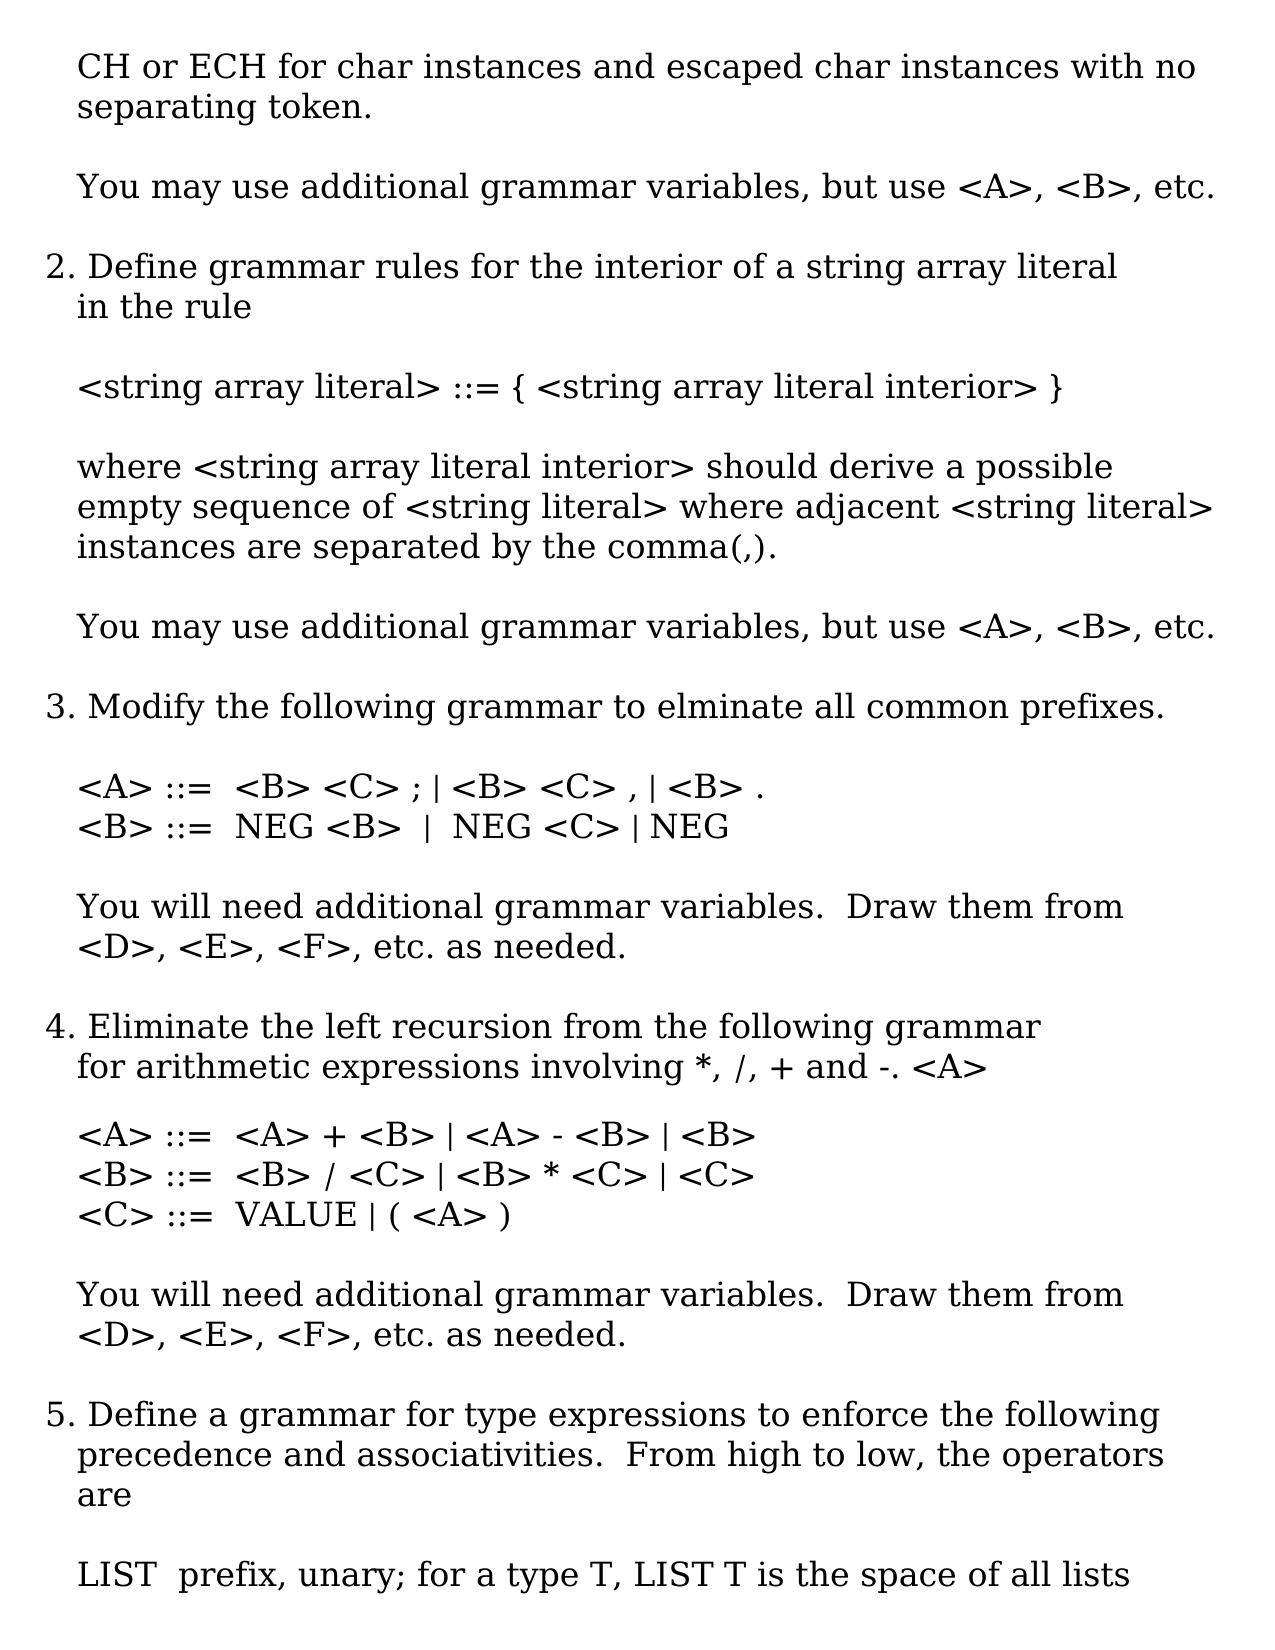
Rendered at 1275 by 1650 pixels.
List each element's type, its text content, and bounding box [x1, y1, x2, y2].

text <A> ::= <B> <C> ; | <B> <C> , | <B> . [45, 765, 1230, 805]
text where <string array literal interior> should derive a possible [45, 445, 1230, 485]
text <A> ::= <A> + <B> | <A> - <B> | <B> [45, 1113, 1230, 1153]
text <C> ::= VALUE | ( <A> ) [45, 1193, 1230, 1233]
text LIST prefix, unary; for a type T, LIST T is the space of all lists [45, 1553, 1230, 1593]
text <B> ::= NEG <B> | NEG <C> | NEG [45, 805, 1230, 845]
text You will need additional grammar variables. Draw them from [45, 885, 1230, 925]
text 3. Modify the following grammar to elminate all common prefixes. [45, 685, 1230, 725]
text <D>, <E>, <F>, etc. as needed. [45, 1313, 1230, 1353]
text instances are separated by the comma(,). [45, 525, 1230, 565]
text You may use additional grammar variables, but use <A>, <B>, etc. [45, 605, 1230, 645]
text You may use additional grammar variables, but use <A>, <B>, etc. [45, 165, 1230, 205]
text <D>, <E>, <F>, etc. as needed. [45, 925, 1230, 965]
text 5. Define a grammar for type expressions to enforce the following [45, 1393, 1230, 1433]
text <B> ::= <B> / <C> | <B> * <C> | <C> [45, 1153, 1230, 1193]
text empty sequence of <string literal> where adjacent <string literal> [45, 485, 1230, 525]
text <string array literal> ::= { <string array literal interior> } [45, 365, 1230, 405]
text for arithmetic expressions involving *, /, + and -. <A> [45, 1045, 1230, 1085]
text separating token. [45, 85, 1230, 125]
text 4. Eliminate the left recursion from the following grammar [45, 1005, 1230, 1045]
text in the rule [45, 285, 1230, 325]
text 2. Define grammar rules for the interior of a string array literal [45, 245, 1230, 285]
text You will need additional grammar variables. Draw them from [45, 1273, 1230, 1313]
text CH or ECH for char instances and escaped char instances with no [45, 45, 1230, 85]
text precedence and associativities. From high to low, the operators [45, 1433, 1230, 1473]
text are [45, 1473, 1230, 1513]
